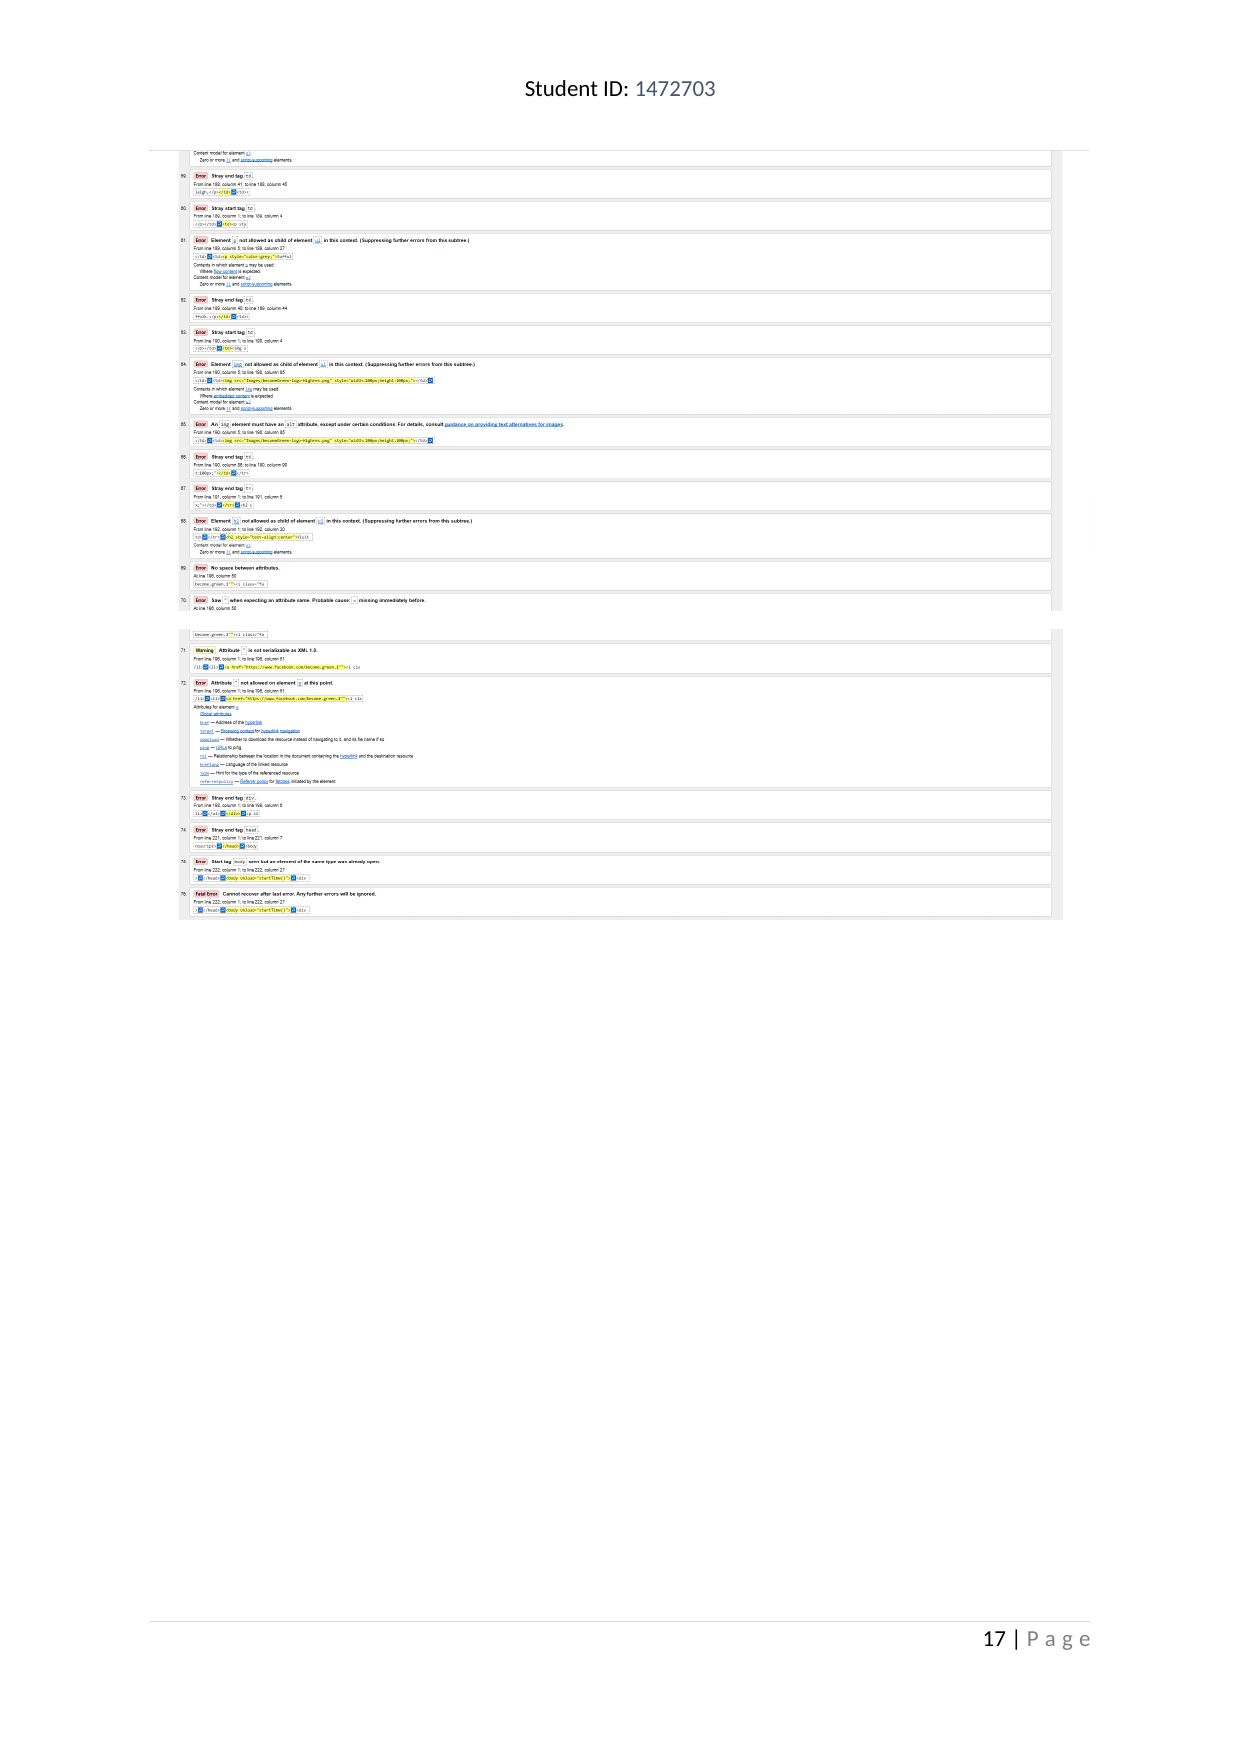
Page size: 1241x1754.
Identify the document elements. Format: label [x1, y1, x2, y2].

picture [150, 629, 1091, 920]
picture [150, 150, 1091, 611]
